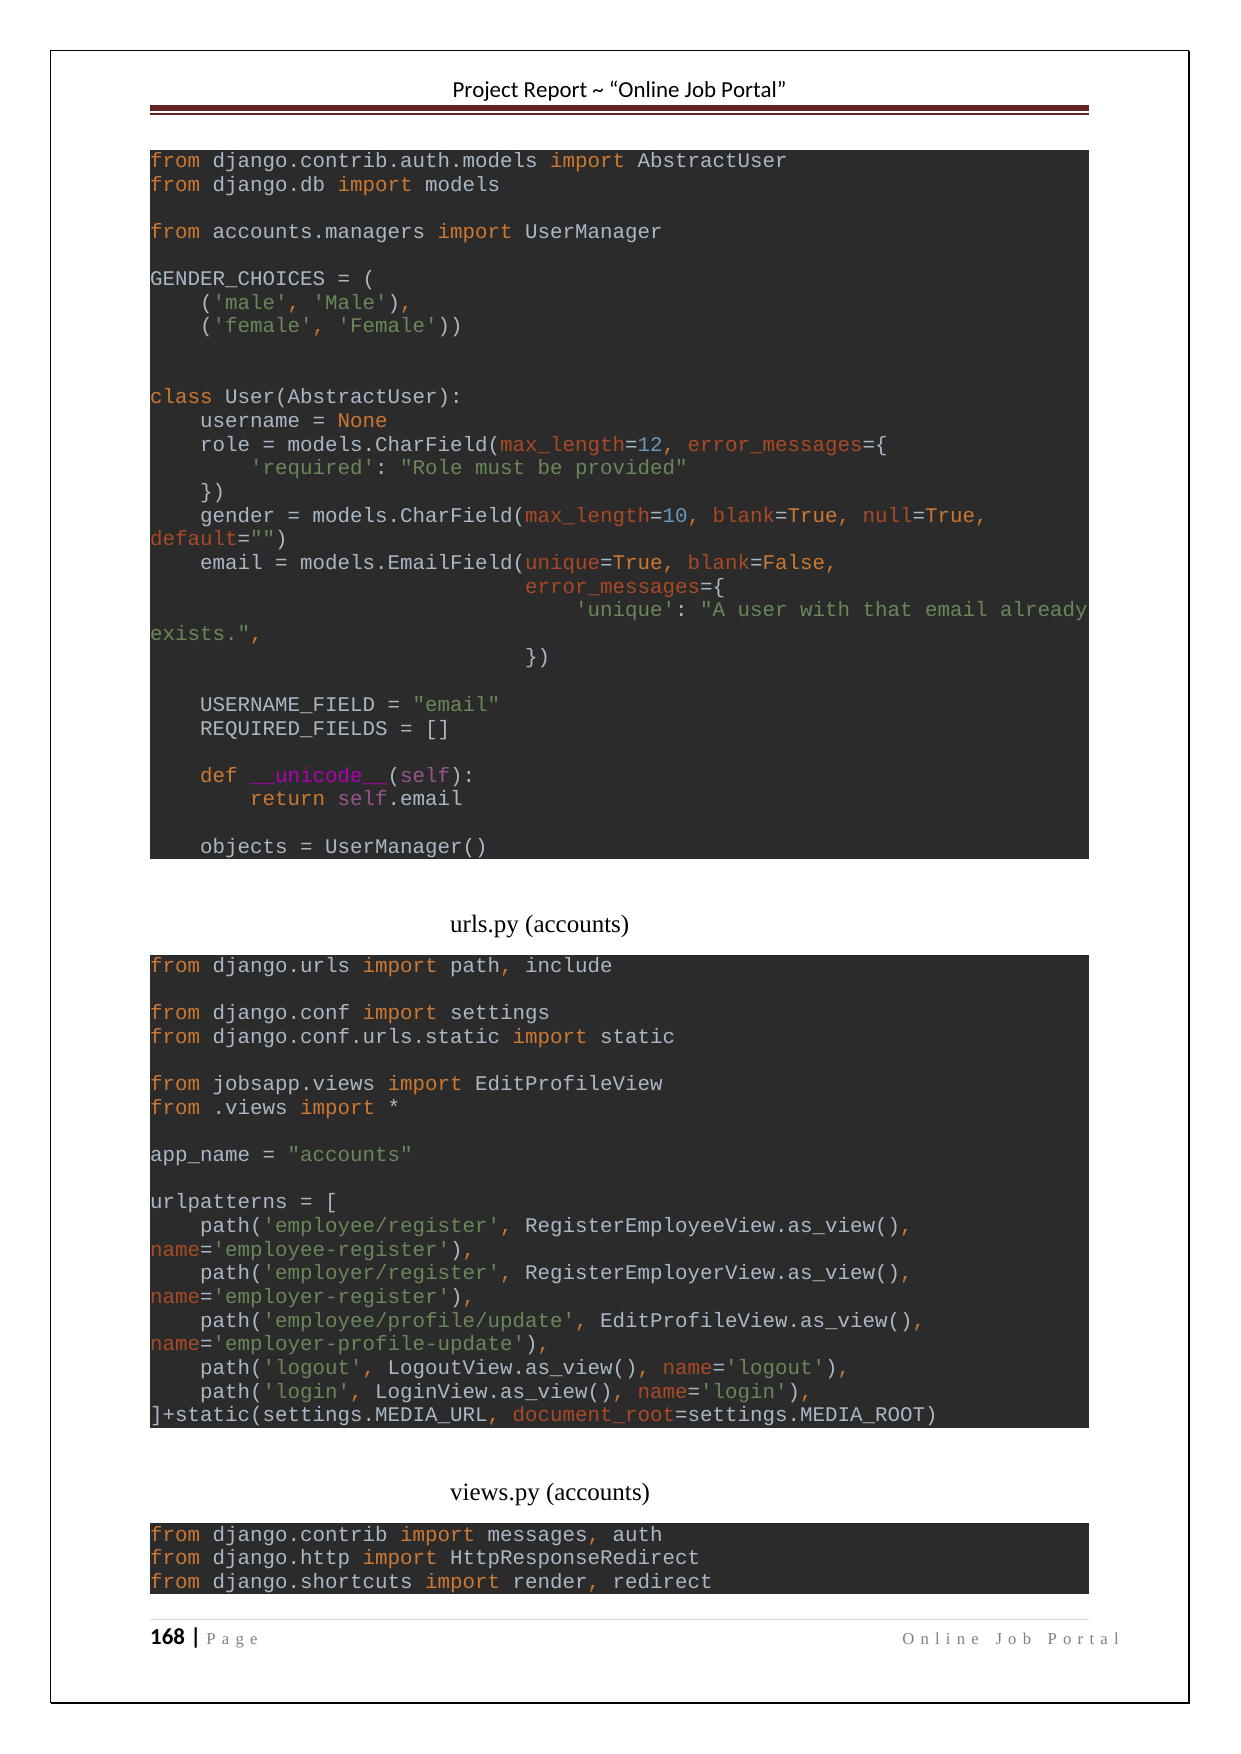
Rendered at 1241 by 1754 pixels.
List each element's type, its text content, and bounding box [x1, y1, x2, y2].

text urls.py (accounts) [375, 909, 1015, 937]
text from django.urls import path, include from django.conf import settings from django.conf.urls.static import static from jobsapp.views import EditProfileView from .views import * app_name = "accounts" urlpatterns = [ path('employee/register', RegisterEmployeeView.as_view(), name='employee-register'), path('employer/register', RegisterEmployerView.as_view(), name='employer-register'), path('employee/profile/update', EditProfileView.as_view(), name='employer-profile-update'), path('logout', LogoutView.as_view(), name='logout'), path('login', LoginView.as_view(), name='login'), ]+static(settings.MEDIA_URL, document_root=settings.MEDIA_ROOT) [150, 955, 1089, 1428]
text from django.contrib.auth.models import AbstractUser from django.db import models from accounts.managers import UserManager GENDER_CHOICES = ( ('male', 'Male'), ('female', 'Female')) class User(AbstractUser): username = None role = models.CharField(max_length=12, error_messages={ 'required': "Role must be provided" }) gender = models.CharField(max_length=10, blank=True, null=True, default="") email = models.EmailField(unique=True, blank=False, error_messages={ 'unique': "A user with that email already exists.", }) USERNAME_FIELD = "email" REQUIRED_FIELDS = [] def __unicode__(self): return self.email objects = UserManager() [150, 150, 1089, 859]
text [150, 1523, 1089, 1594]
text views.py (accounts) [375, 1477, 1015, 1506]
